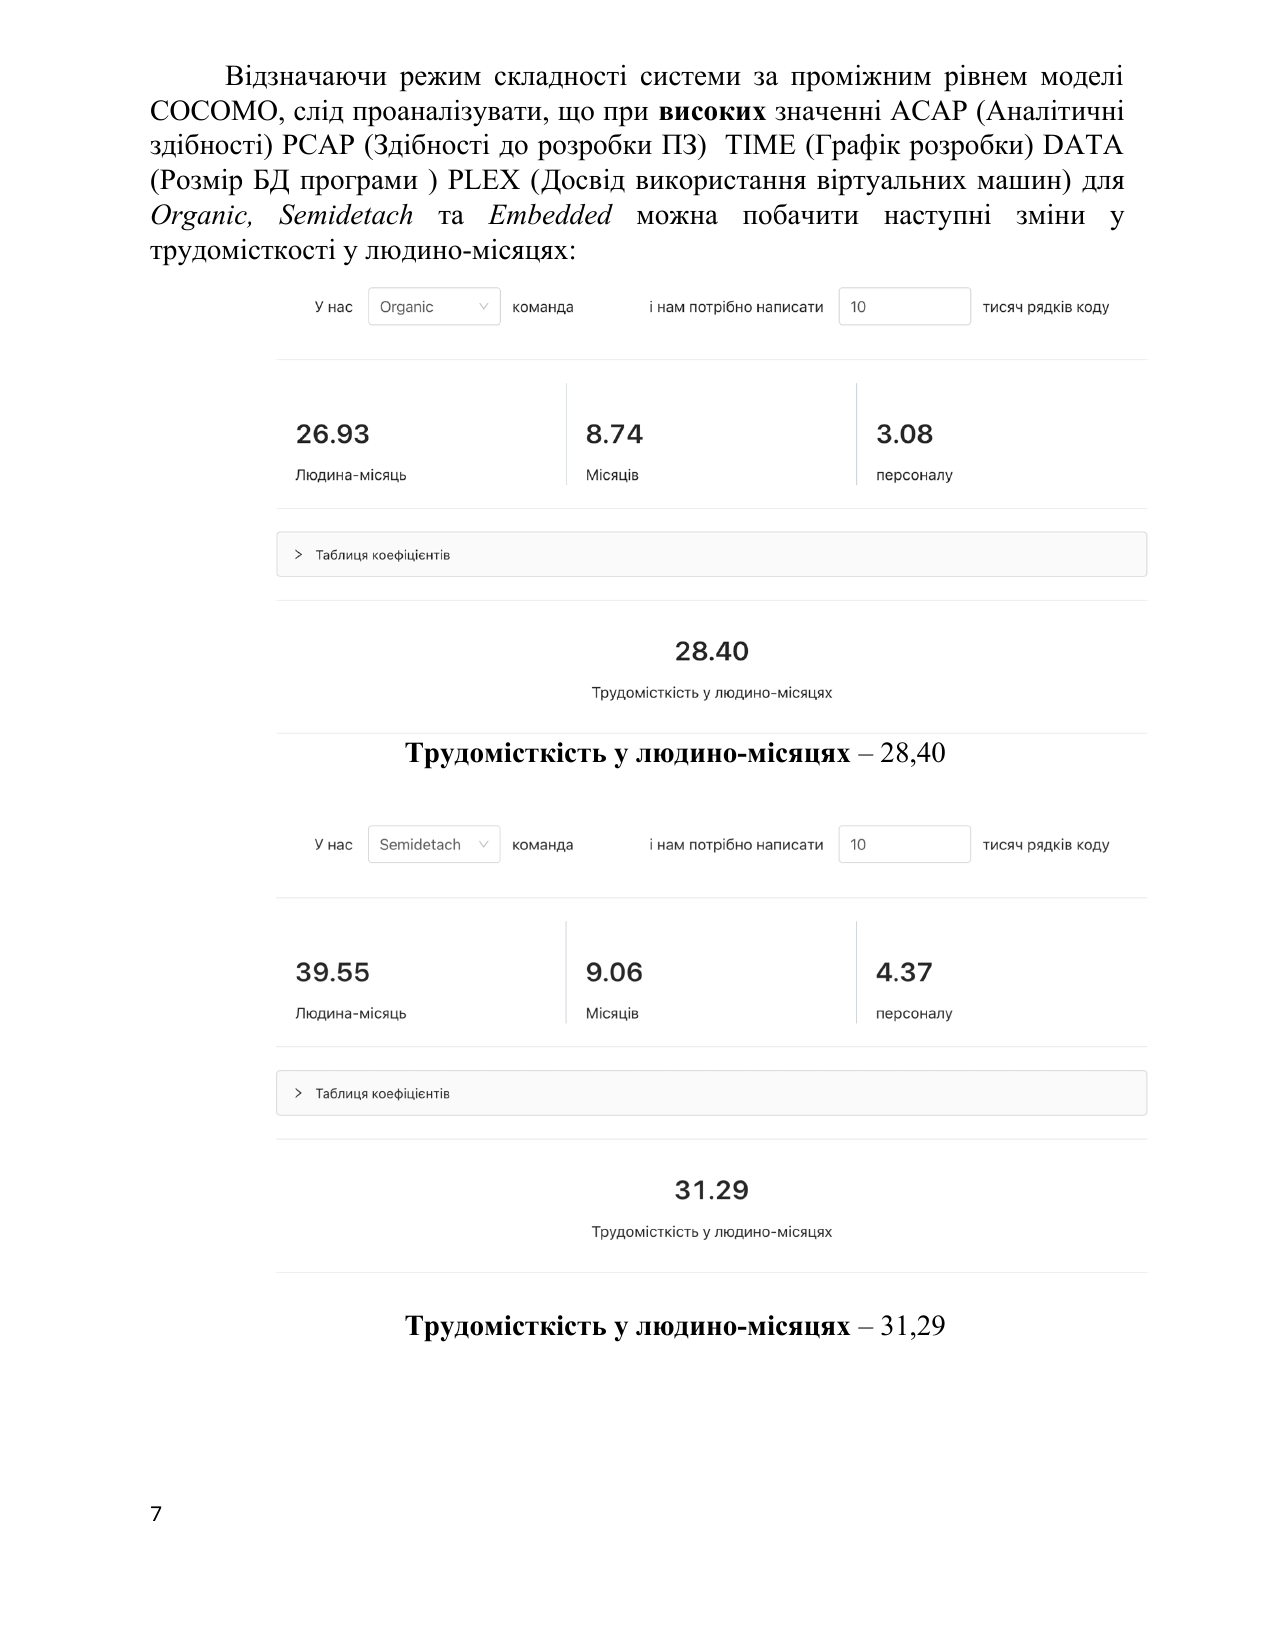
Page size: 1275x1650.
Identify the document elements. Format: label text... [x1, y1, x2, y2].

text Трудомісткість у людино-місяцях – 31,29 [150, 1309, 1125, 1342]
picture [225, 805, 1200, 1273]
text Відзначаючи режим складності системи за проміжним рівнем моделі COCOMO, слід проаналізувати, що при високих значенні ACAP (Аналітичні здібності) PCAP (Здібності до розробки ПЗ) TIME (Графік розробки) DATA (Розмір БД програми ) PLEX (Досвід використання віртуальних машин) для Organic, Semidetach та Embedded можна побачити наступні зміни у трудомісткості у людино-місяцях: [150, 59, 1125, 265]
text Трудомісткість у людино-місяцях – 28,40 [150, 736, 1125, 768]
picture [225, 267, 1200, 734]
